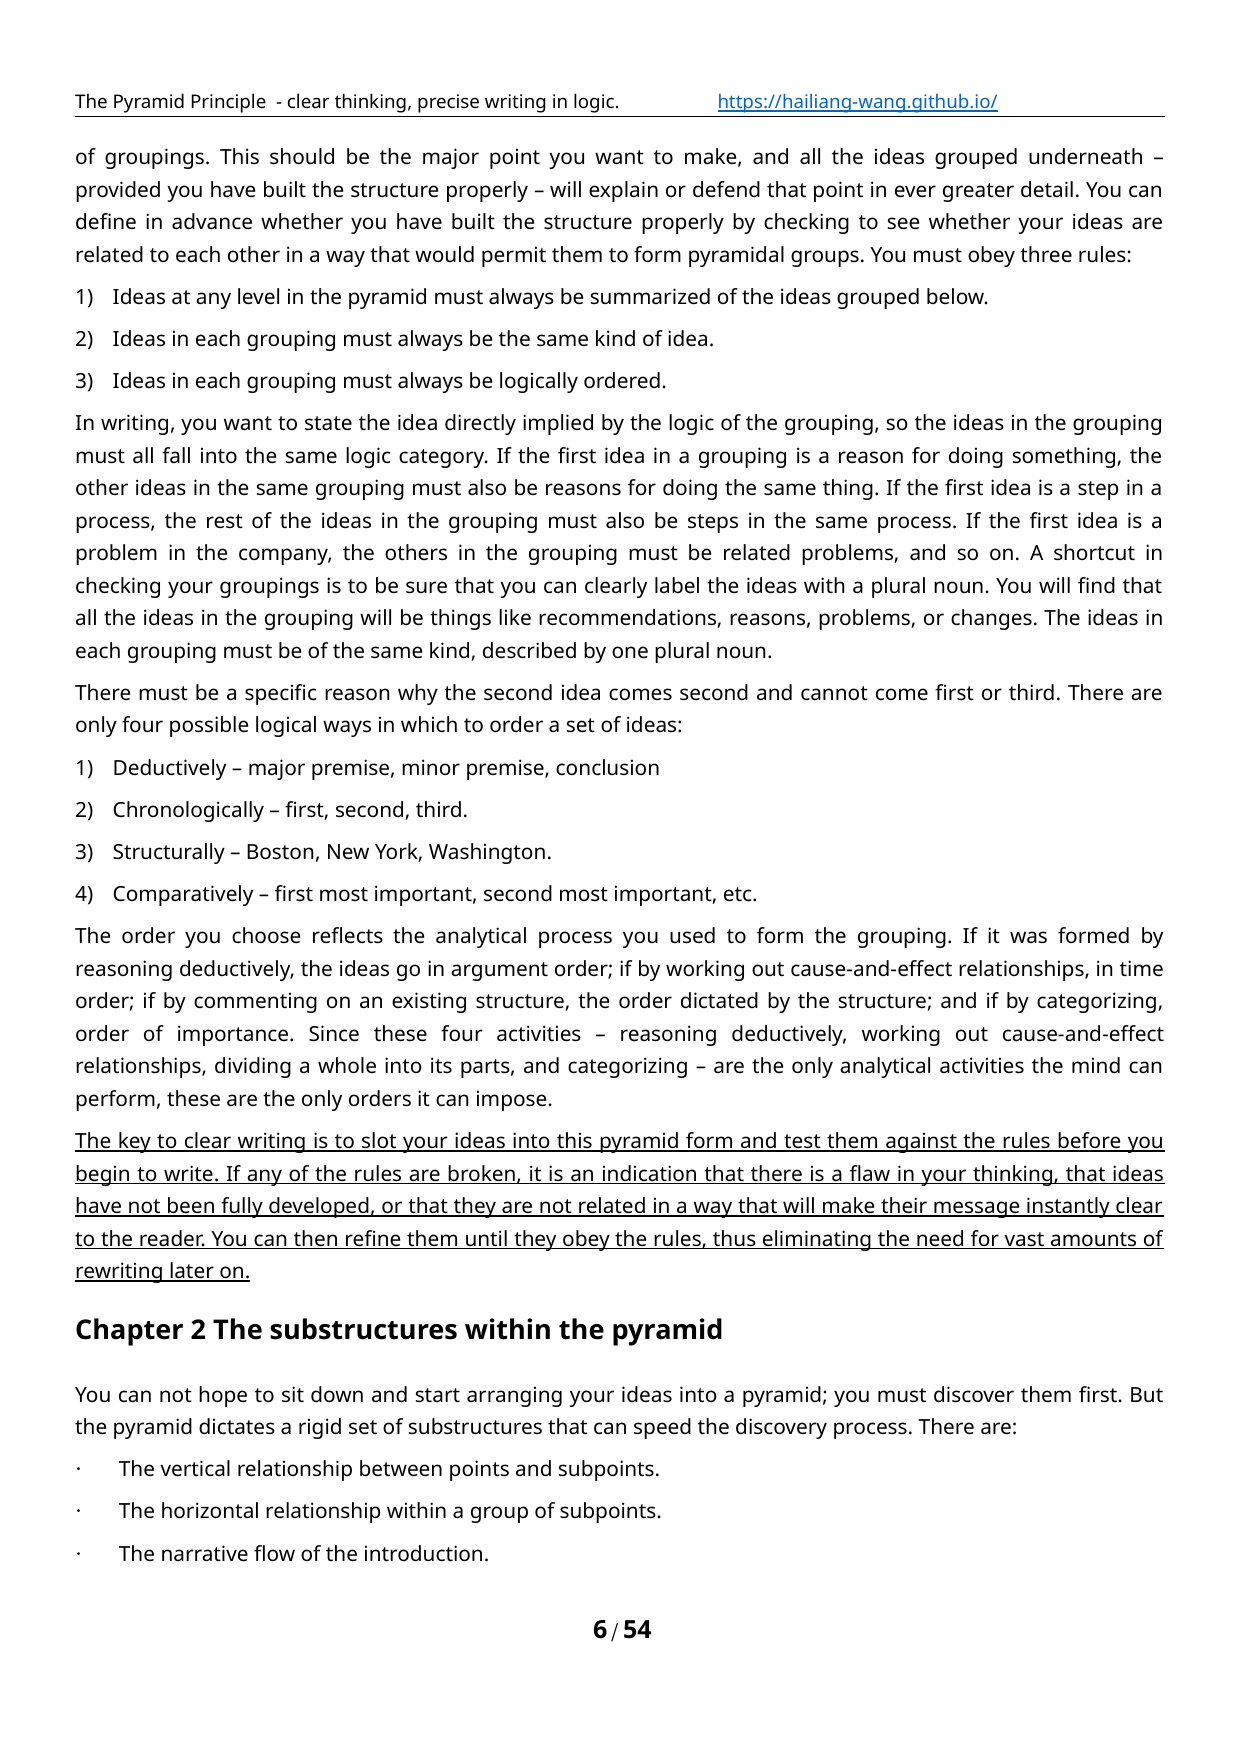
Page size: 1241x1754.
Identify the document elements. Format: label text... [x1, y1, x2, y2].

text You can not hope to sit down and start arranging your ideas into a pyramid; you must discover them first. But the pyramid dictates a rigid set of substructures that can speed the discovery process. There are: [75, 1378, 1165, 1443]
text There must be a specific reason why the second idea comes second and cannot come first or third. There are only four possible logical ways in which to order a set of ideas: [75, 676, 1165, 741]
list The vertical relationship between points and subpoints. [75, 1452, 1165, 1485]
list Chronologically – first, second, third. [75, 793, 1165, 826]
text In writing, you want to state the idea directly implied by the logic of the grouping, so the ideas in the grouping must all fall into the same logic category. If the first idea in a grouping is a reason for doing something, the other ideas in the same grouping must also be reasons for doing the same thing. If the first idea is a step in a process, the rest of the ideas in the grouping must also be steps in the same process. If the first idea is a problem in the company, the others in the grouping must be related problems, and so on. A shortcut in checking your groupings is to be sure that you can clearly label the ideas with a plural noun. You will find that all the ideas in the grouping will be things like recommendations, reasons, problems, or changes. The ideas in each grouping must be of the same kind, described by one plural noun. [75, 406, 1165, 666]
list Comparatively – first most important, second most important, etc. [75, 877, 1165, 910]
list Structurally – Boston, New York, Washington. [75, 835, 1165, 868]
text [75, 140, 1165, 270]
list Ideas in each grouping must always be the same kind of idea. [75, 322, 1165, 354]
text The key to clear writing is to slot your ideas into this pyramid form and test them against the rules before you begin to write. If any of the rules are broken, it is an indication that there is a flaw in your thinking, that ideas have not been fully developed, or that they are not related in a way that will make their message instantly clear to the reader. You can then refine them until they obey the rules, thus eliminating the need for vast amounts of rewriting later on. [75, 1184, 1165, 1287]
text The order you choose reflects the analytical process you used to form the grouping. If it was formed by reasoning deductively, the ideas go in argument order; if by working out cause-and-effect relationships, in time order; if by commenting on an existing structure, the order dictated by the structure; and if by categorizing, order of importance. Since these four activities – reasoning deductively, working out cause-and-effect relationships, dividing a whole into its parts, and categorizing – are the only analytical activities the mind can perform, these are the only orders it can impose. [75, 919, 1165, 1114]
list Deductively – major premise, minor premise, conclusion [75, 751, 1165, 783]
list The narrative flow of the introduction. [75, 1537, 1165, 1569]
list Ideas in each grouping must always be logically ordered. [75, 364, 1165, 397]
list The horizontal relationship within a group of subpoints. [75, 1494, 1165, 1527]
subtitle Chapter 2 The substructures within the pyramid [75, 1296, 1165, 1361]
text The key to clear writing is to slot your ideas into this pyramid form and test them against the rules before you begin to write. If any of the rules are broken, it is an indication that there is a flaw in your thinking, that ideas have not been fully developed, or that they are not related in a way that will make their message instantly clear to the reader. You can then refine them until they obey the rules, thus eliminating the need for vast amounts of rewriting later on. [75, 1152, 1165, 1183]
list Ideas at any level in the pyramid must always be summarized of the ideas grouped below. [75, 280, 1165, 312]
